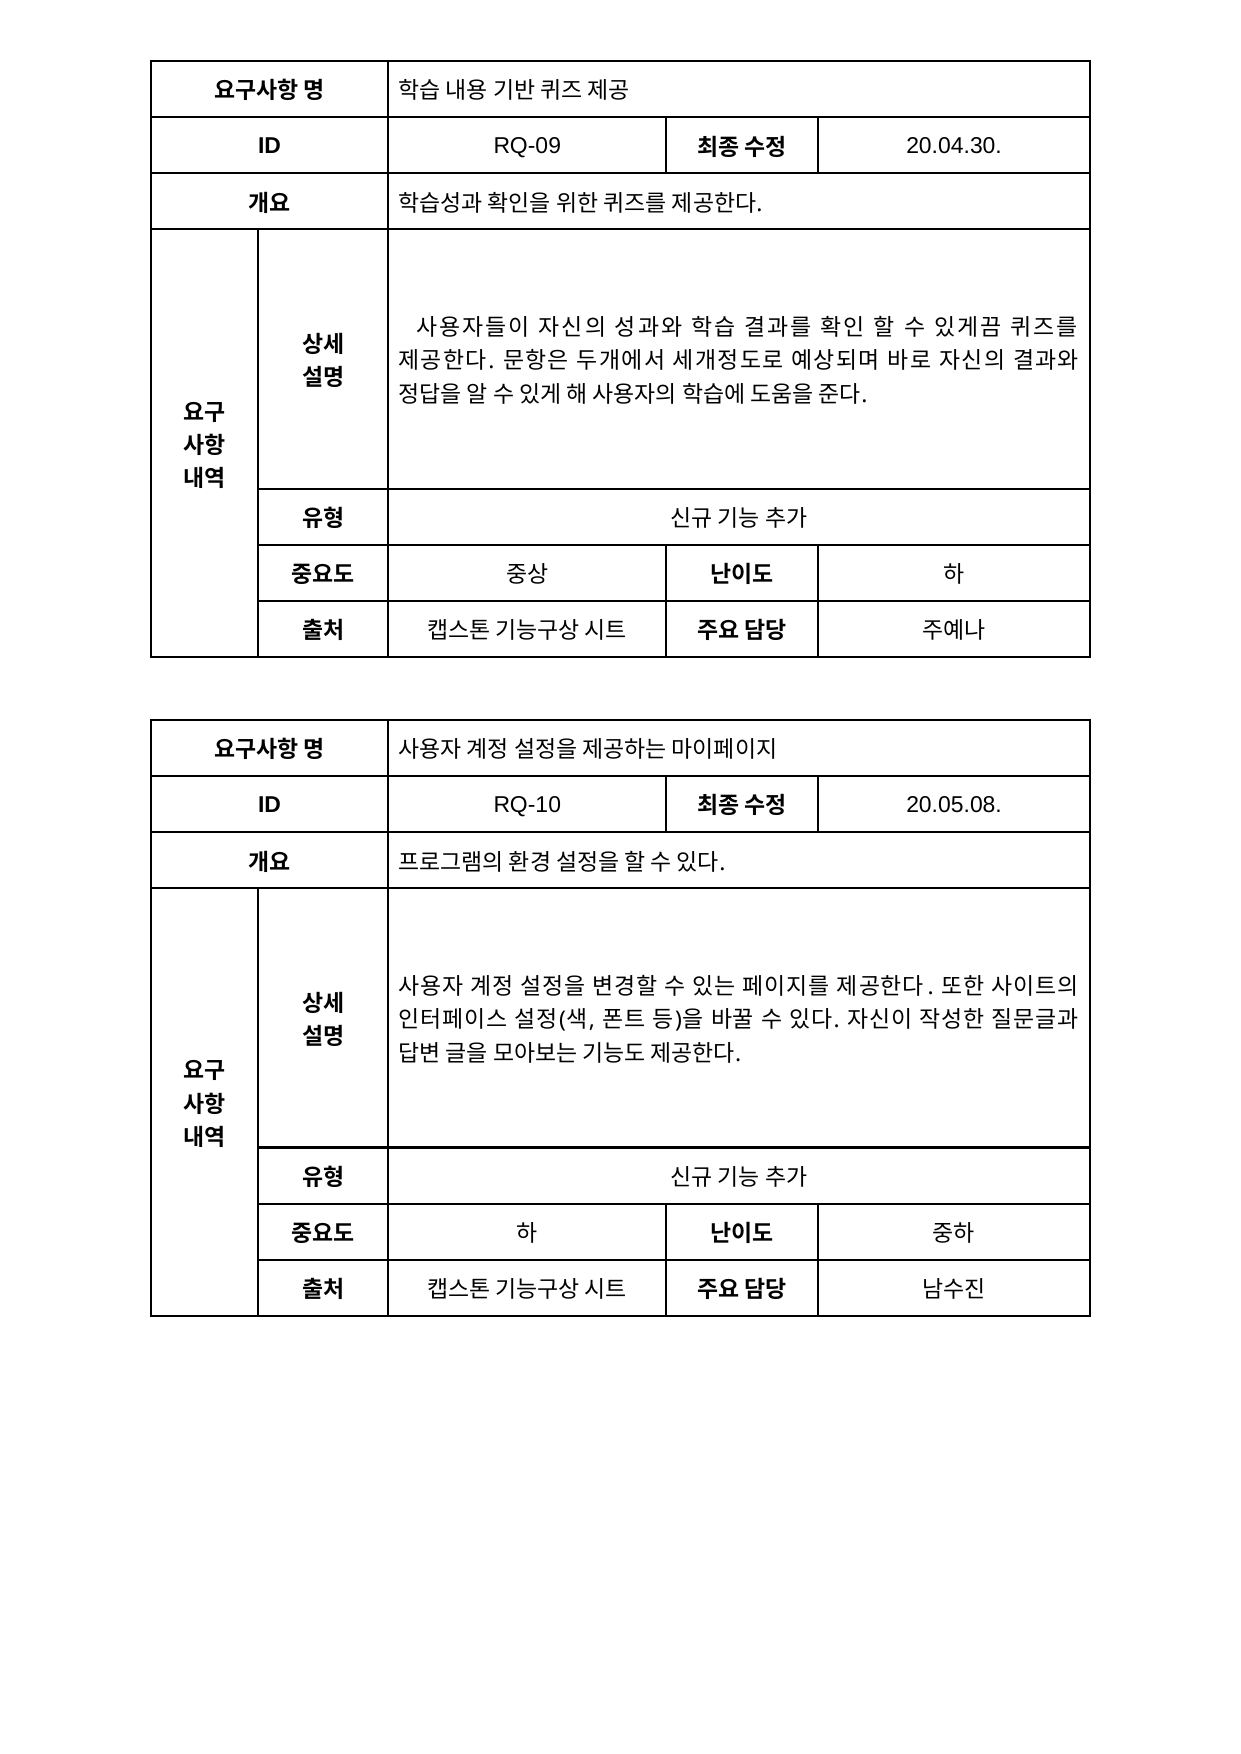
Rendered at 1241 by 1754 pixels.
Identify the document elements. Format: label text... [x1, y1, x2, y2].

table_cell 요구 사항 내역 [152, 230, 257, 656]
table_cell 신규 기능 추가 [389, 490, 1089, 544]
table_cell 프로그램의 환경 설정을 할 수 있다. [389, 833, 1089, 887]
table_cell 출처 [259, 602, 387, 656]
table_cell ID [152, 777, 387, 831]
table_cell RQ-09 [389, 118, 665, 172]
table_cell 20.05.08. [819, 777, 1089, 831]
table_cell 난이도 [667, 546, 817, 600]
table_cell 상세 설명 [259, 889, 387, 1146]
table_cell ID [152, 118, 387, 172]
table_cell 주요 담당 [667, 602, 817, 656]
table_cell 최종 수정 [667, 118, 817, 172]
table_cell 개요 [152, 833, 387, 887]
table_header 요구사항 명 [152, 62, 387, 116]
table_cell 중하 [819, 1205, 1089, 1259]
table_cell 학습성과 확인을 위한 퀴즈를 제공한다. [389, 174, 1089, 228]
table_cell 요구 사항 내역 [152, 889, 257, 1315]
table_cell 하 [819, 546, 1089, 600]
table_cell 사용자 계정 설정을 변경할 수 있는 페이지를 제공한다. 또한 사이트의 인터페이스 설정(색, 폰트 등)을 바꿀 수 있다. 자신이 작성한 질문글과 답변 글을 모아보는 기능도 제공한다. [389, 889, 1089, 1146]
table_cell 유형 [259, 1149, 387, 1203]
table_cell 주예나 [819, 602, 1089, 656]
table_cell 상세 설명 [259, 230, 387, 488]
table_header 학습 내용 기반 퀴즈 제공 [389, 62, 1089, 116]
table_cell 중상 [389, 546, 665, 600]
table_cell 신규 기능 추가 [389, 1149, 1089, 1203]
table_cell 난이도 [667, 1205, 817, 1259]
table_cell 20.04.30. [819, 118, 1089, 172]
table_cell RQ-10 [389, 777, 665, 831]
table_cell 남수진 [819, 1261, 1089, 1315]
table_cell 캡스톤 기능구상 시트 [389, 602, 665, 656]
table_cell 사용자들이 자신의 성과와 학습 결과를 확인 할 수 있게끔 퀴즈를 제공한다. 문항은 두개에서 세개정도로 예상되며 바로 자신의 결과와 정답을 알 수 있게 해 사용자의 학습에 도움을 준다. [389, 230, 1089, 488]
table_header 요구사항 명 [152, 721, 387, 775]
table_cell 출처 [259, 1261, 387, 1315]
table_cell 중요도 [259, 546, 387, 600]
table_cell 최종 수정 [667, 777, 817, 831]
table_cell 캡스톤 기능구상 시트 [389, 1261, 665, 1315]
table_header 사용자 계정 설정을 제공하는 마이페이지 [389, 721, 1089, 775]
table_cell 주요 담당 [667, 1261, 817, 1315]
table_cell 유형 [259, 490, 387, 544]
table_cell 개요 [152, 174, 387, 228]
table_cell 하 [389, 1205, 665, 1259]
table_cell 중요도 [259, 1205, 387, 1259]
